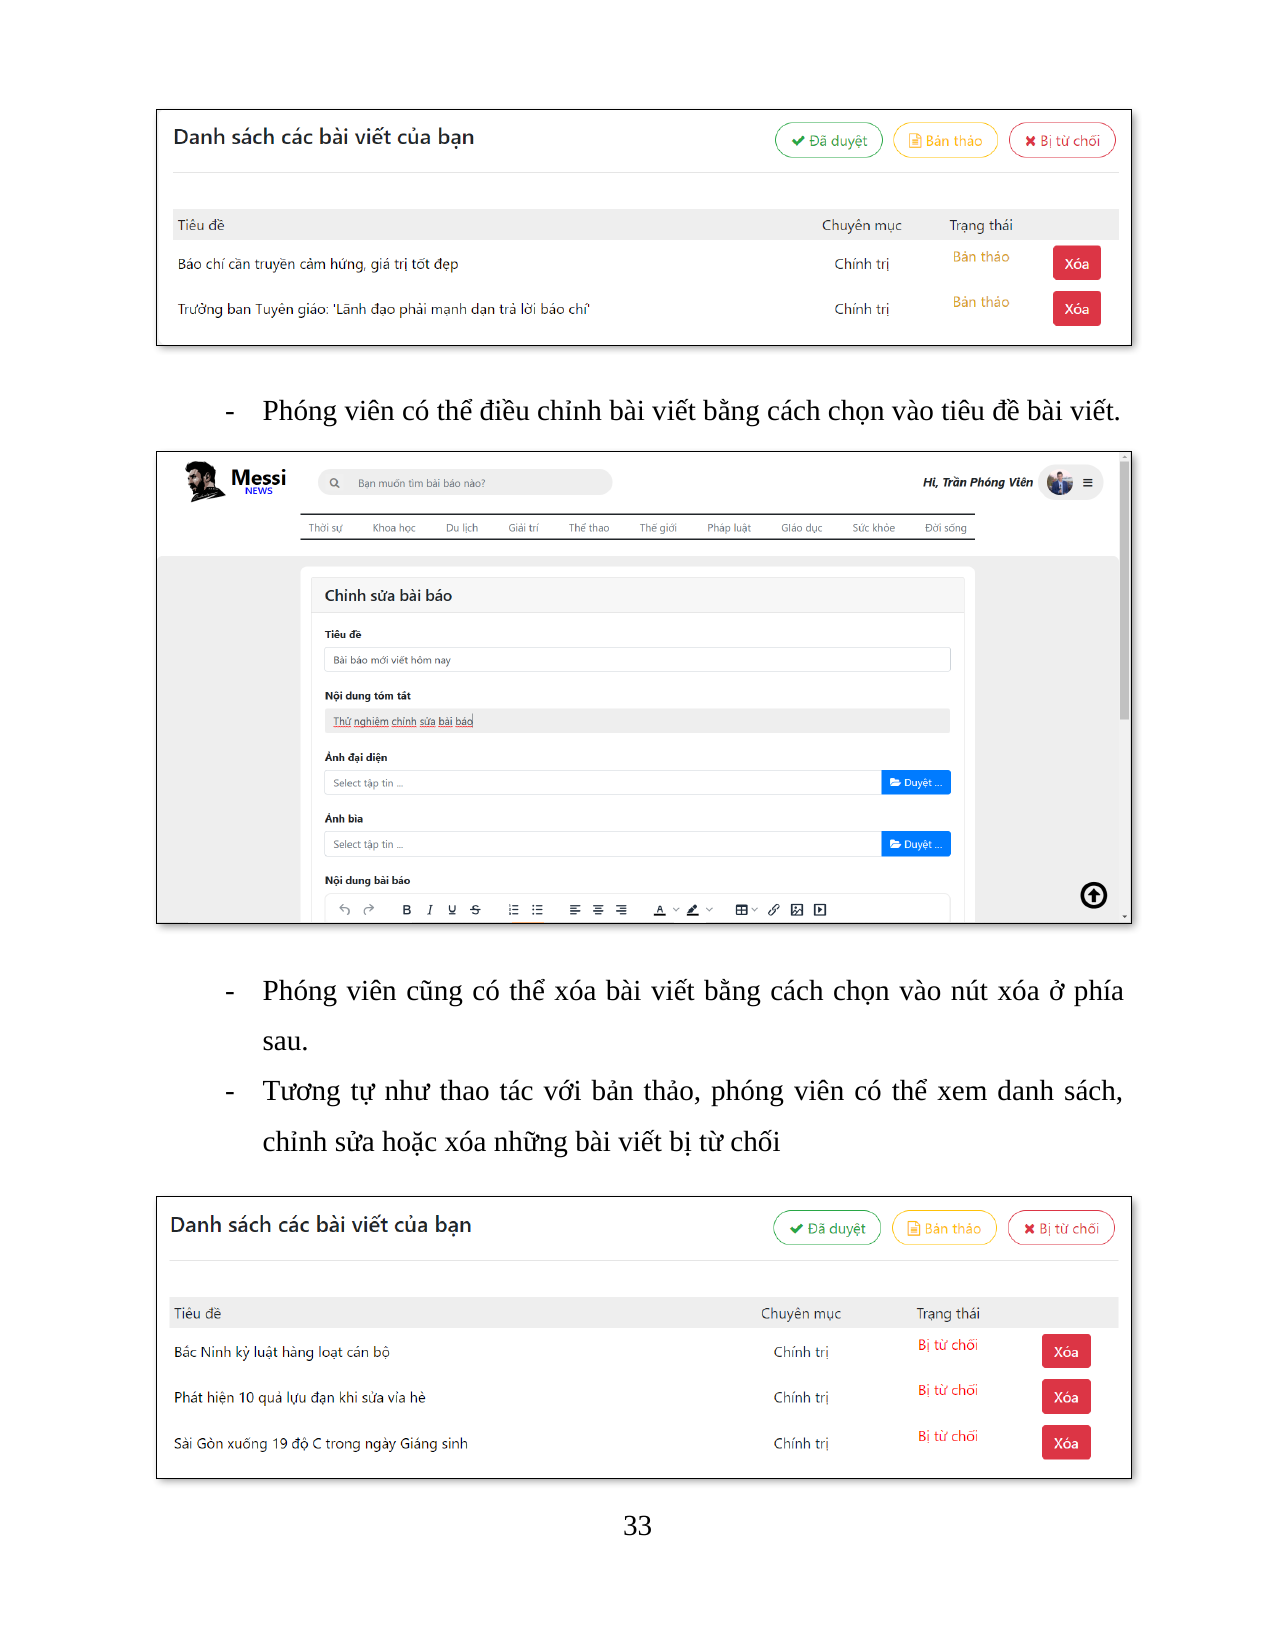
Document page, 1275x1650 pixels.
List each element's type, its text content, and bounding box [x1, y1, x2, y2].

list Tương tự như thao tác với bản thảo, phóng viên có thể xem danh sách, chỉnh sửa hoặc xóa những bài viết bị từ chối [225, 1073, 1125, 1157]
list Phóng viên có thể điều chỉnh bài viết bằng cách chọn vào tiêu đề bài viết. [225, 393, 1125, 427]
picture [157, 1197, 1131, 1478]
picture [157, 110, 1131, 345]
picture [157, 452, 1131, 923]
list Phóng viên cũng có thể xóa bài viết bằng cách chọn vào nút xóa ở phía sau. [225, 973, 1125, 1057]
